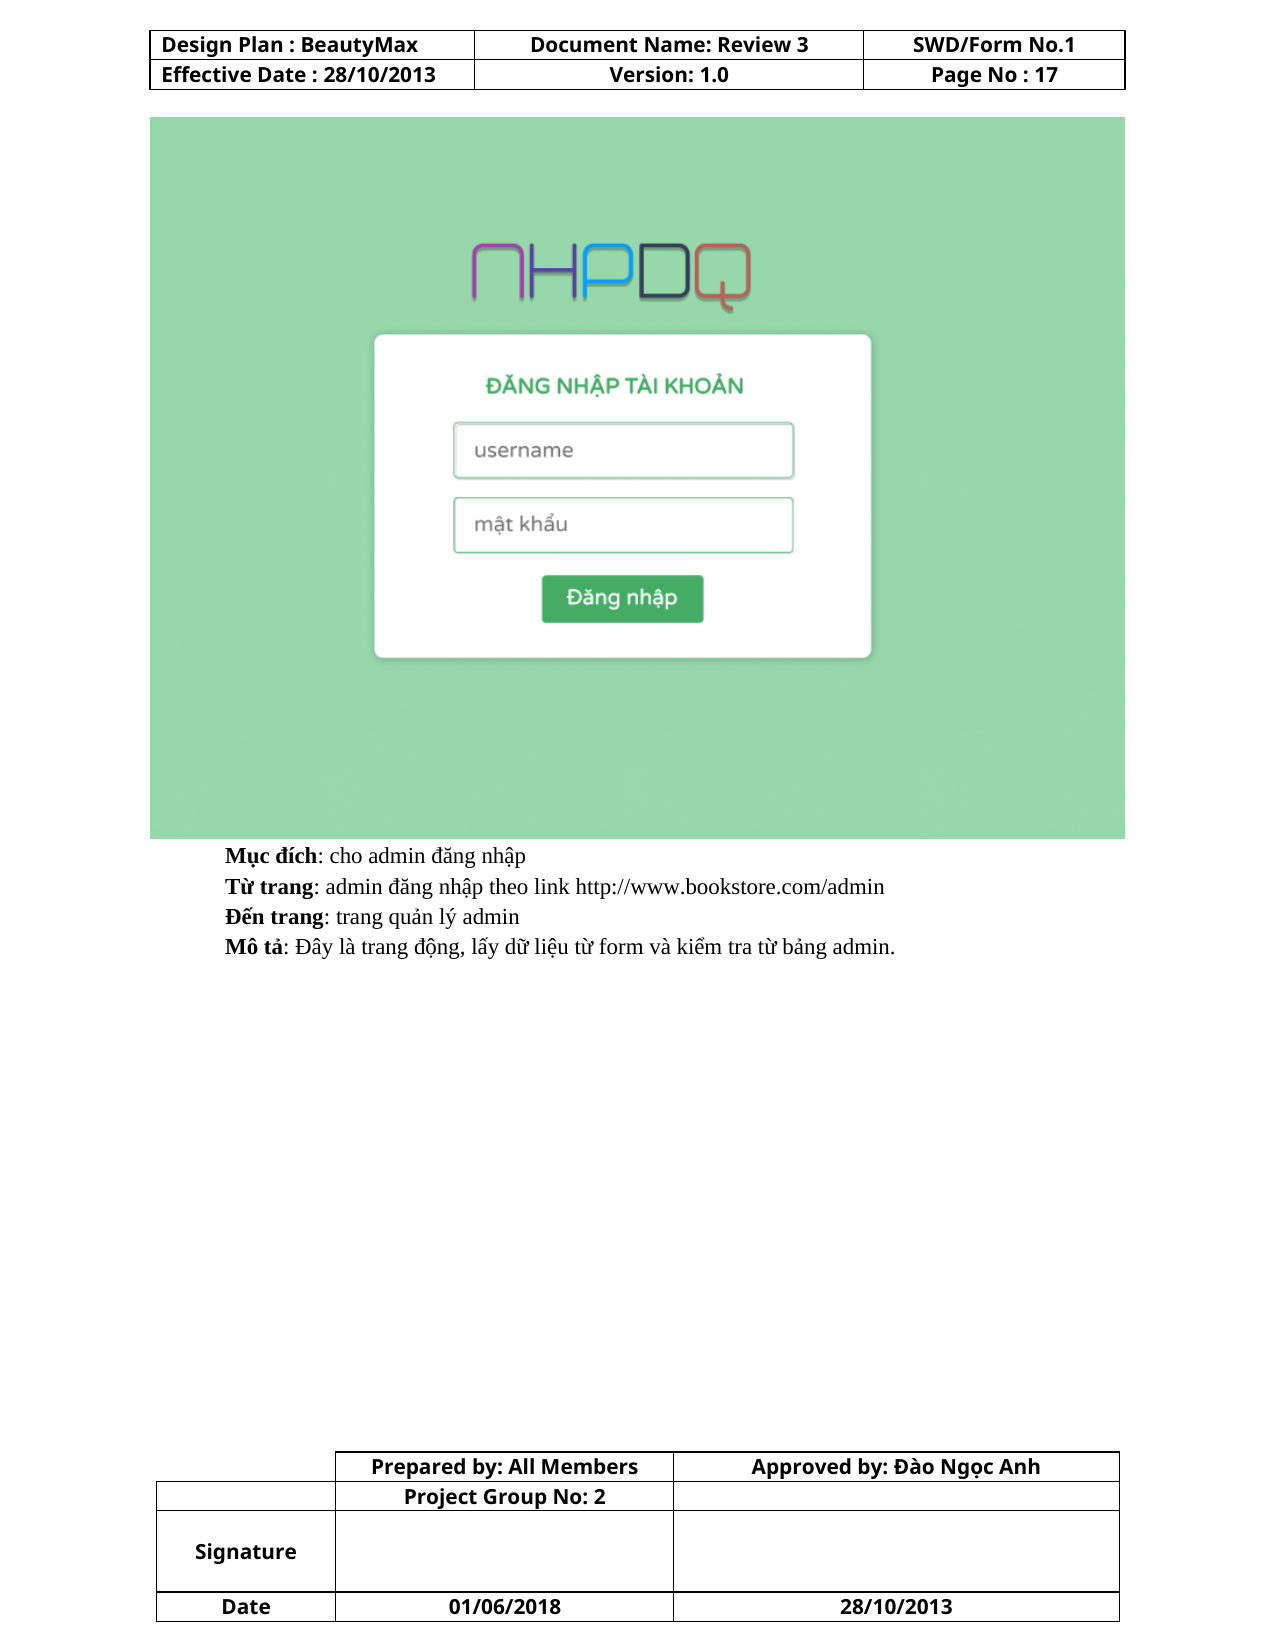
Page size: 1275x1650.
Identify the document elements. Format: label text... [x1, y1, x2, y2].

text Từ trang: admin đăng nhập theo link http://www.bookstore.com/admin [150, 873, 1125, 899]
list Mục đích: cho admin đăng nhập [225, 843, 1125, 869]
text Mô tả: Đây là trang động, lấy dữ liệu từ form và kiểm tra từ bảng admin. [150, 933, 1125, 959]
text Đến trang: trang quản lý admin [150, 903, 1125, 929]
picture [150, 117, 1125, 839]
